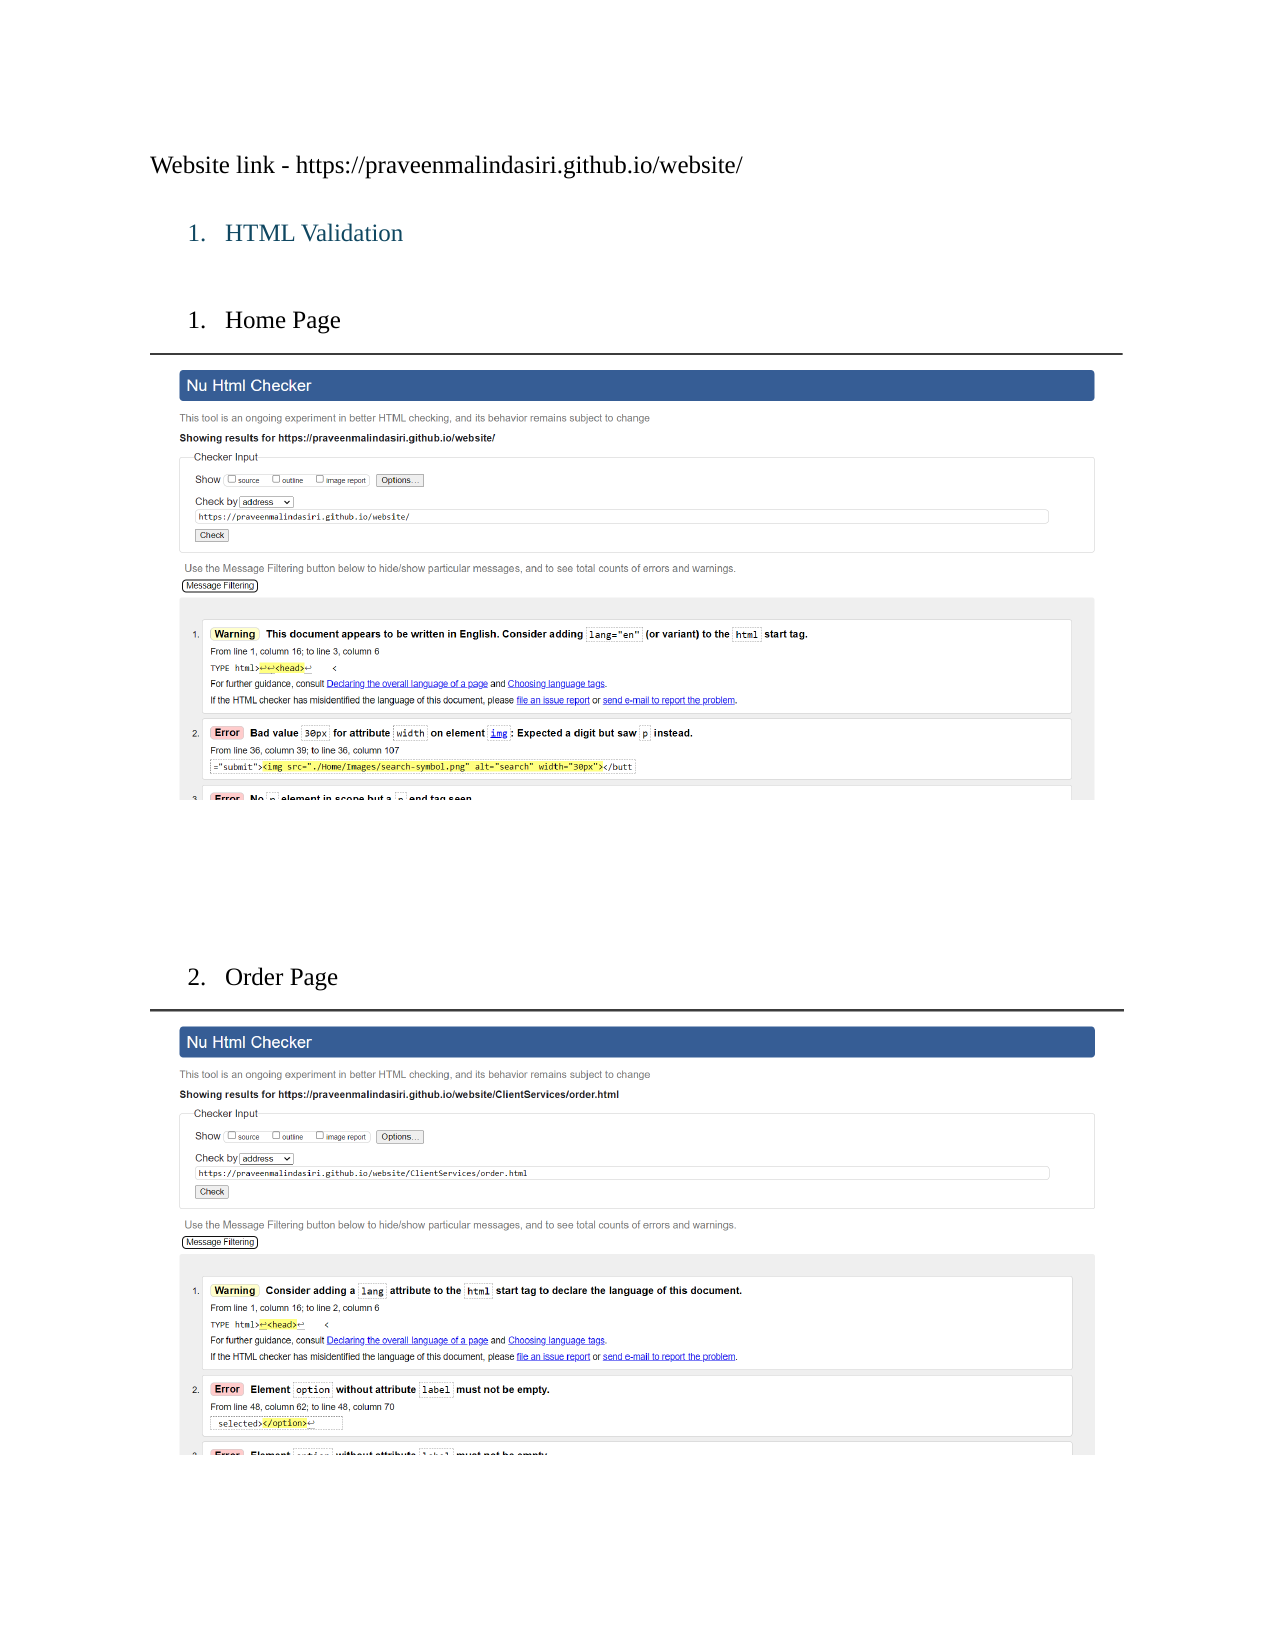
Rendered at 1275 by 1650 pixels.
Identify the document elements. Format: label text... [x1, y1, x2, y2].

picture [150, 1009, 1124, 1455]
list Order Page [187, 962, 1125, 991]
picture [150, 353, 1123, 800]
text Website link - https://praveenmalindasiri.github.io/website/ [150, 150, 1125, 179]
subtitle HTML Validation [187, 218, 1125, 247]
list Home Page [187, 306, 1125, 334]
